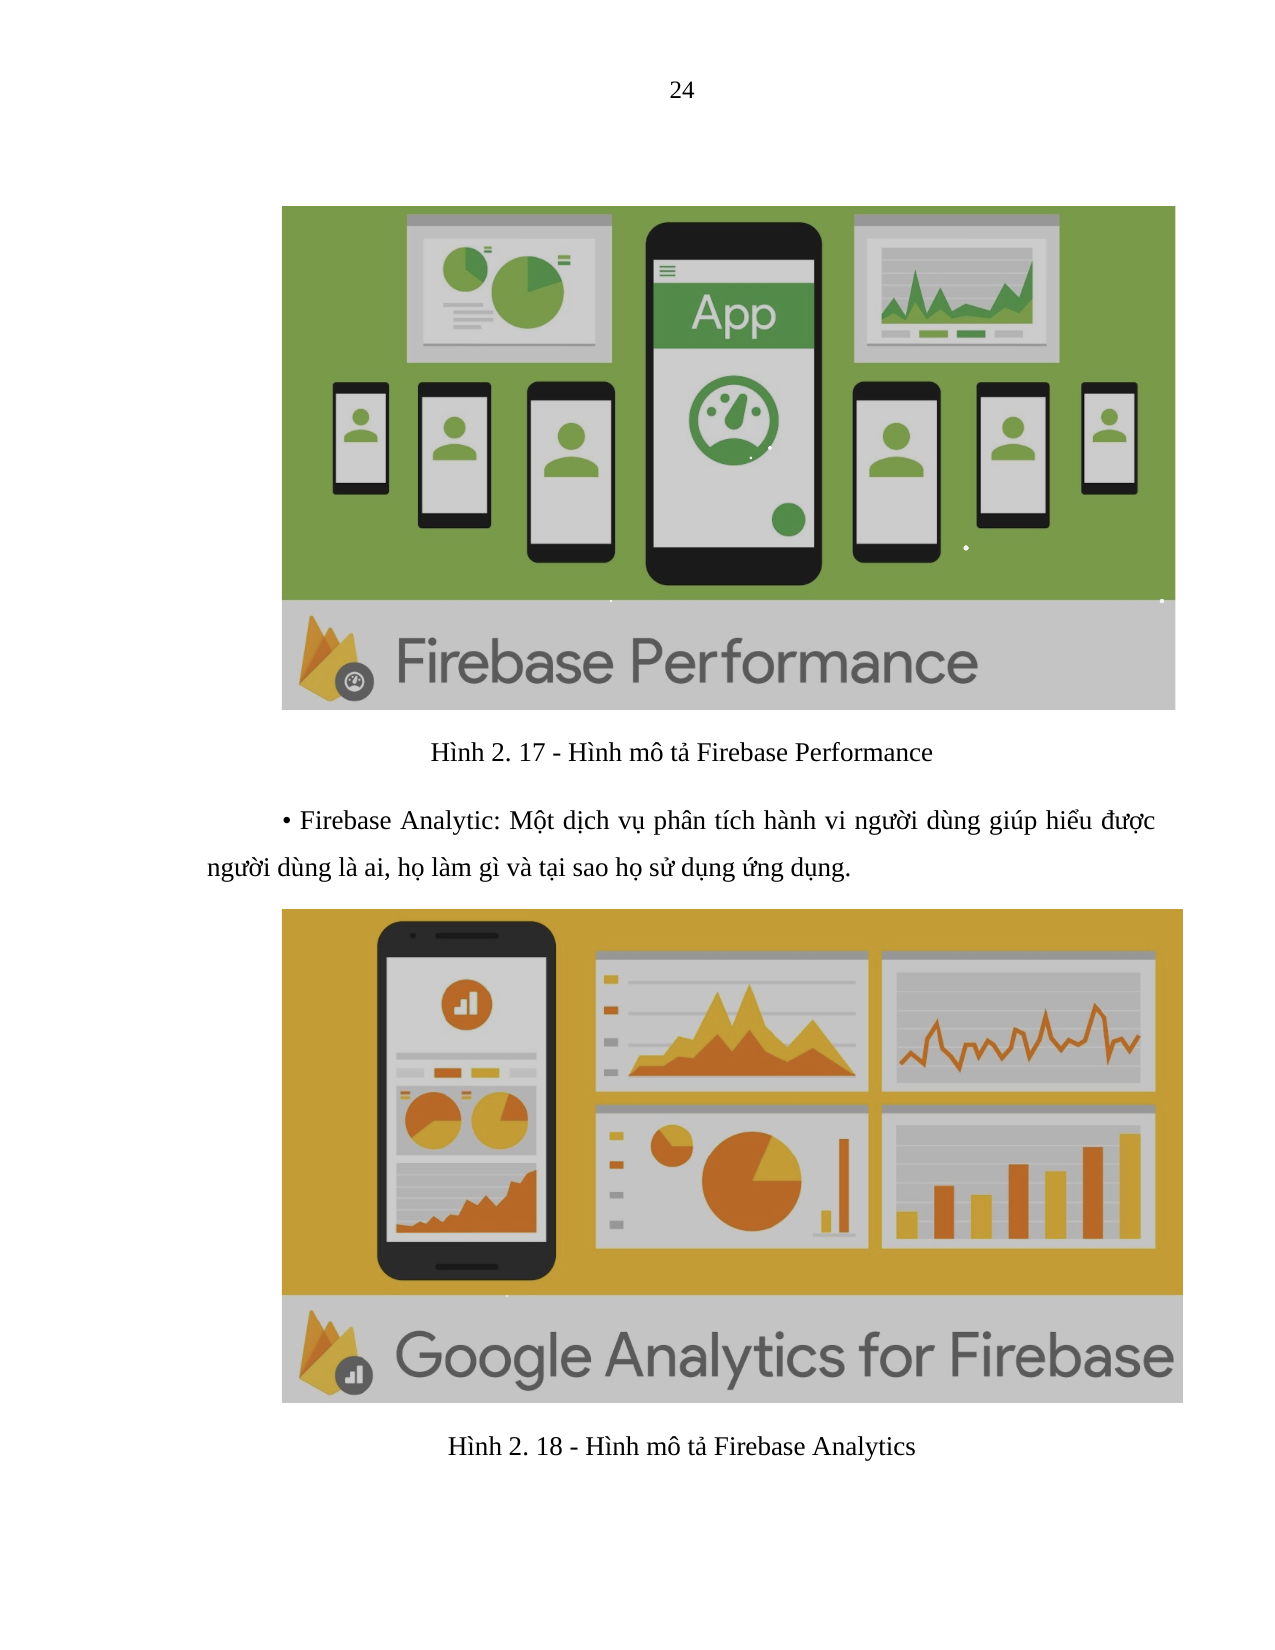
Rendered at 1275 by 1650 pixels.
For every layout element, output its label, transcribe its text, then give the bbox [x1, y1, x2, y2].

text Hình 2. 17 - Hình mô tả Firebase Performance [207, 736, 1157, 768]
picture [281, 206, 1176, 710]
text Hình 2. 18 - Hình mô tả Firebase Analytics [207, 1430, 1157, 1461]
picture [281, 909, 1183, 1403]
text • Firebase Analytic: Một dịch vụ phân tích hành vi người dùng giúp hiểu được người dùng là ai, họ làm gì và tại sao họ sử dụng ứng dụng. [207, 804, 1157, 882]
